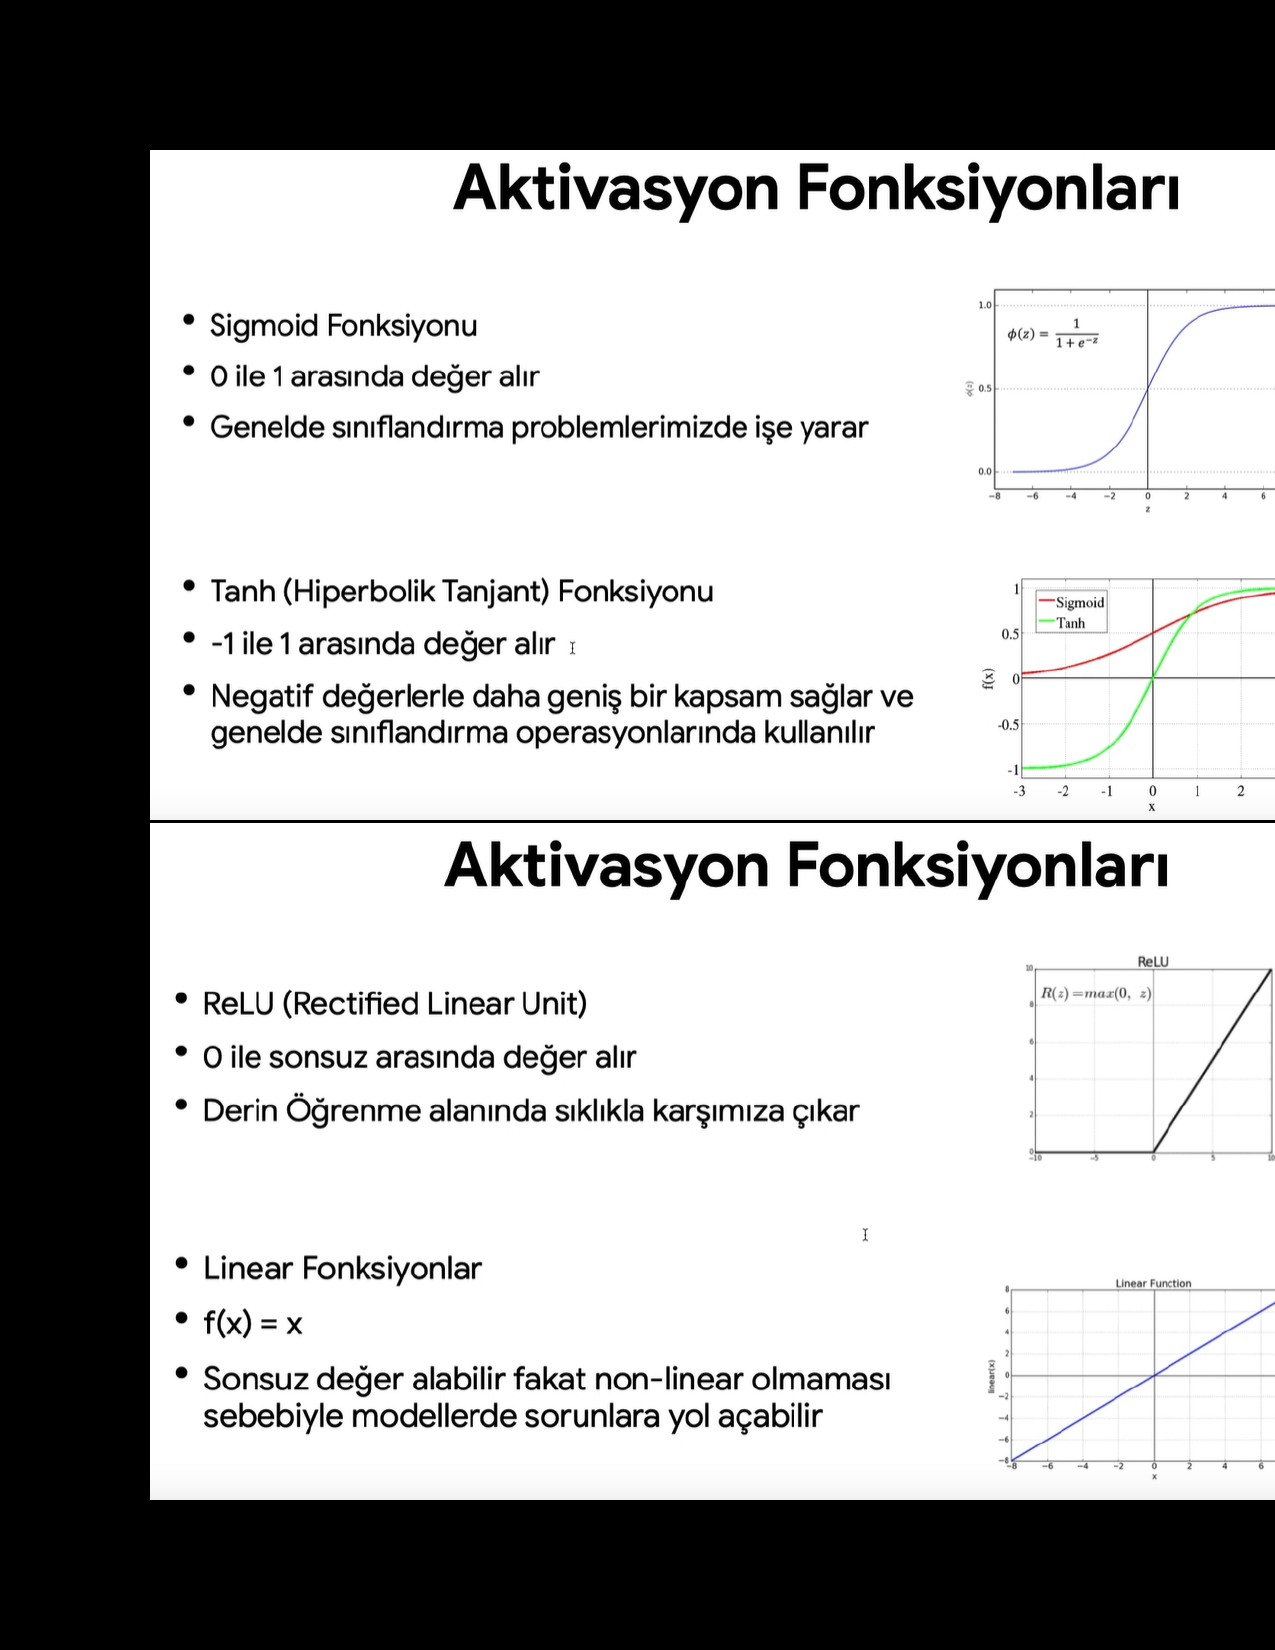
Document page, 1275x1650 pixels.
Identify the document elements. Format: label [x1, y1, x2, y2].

picture [150, 823, 1275, 1500]
picture [150, 150, 1275, 820]
